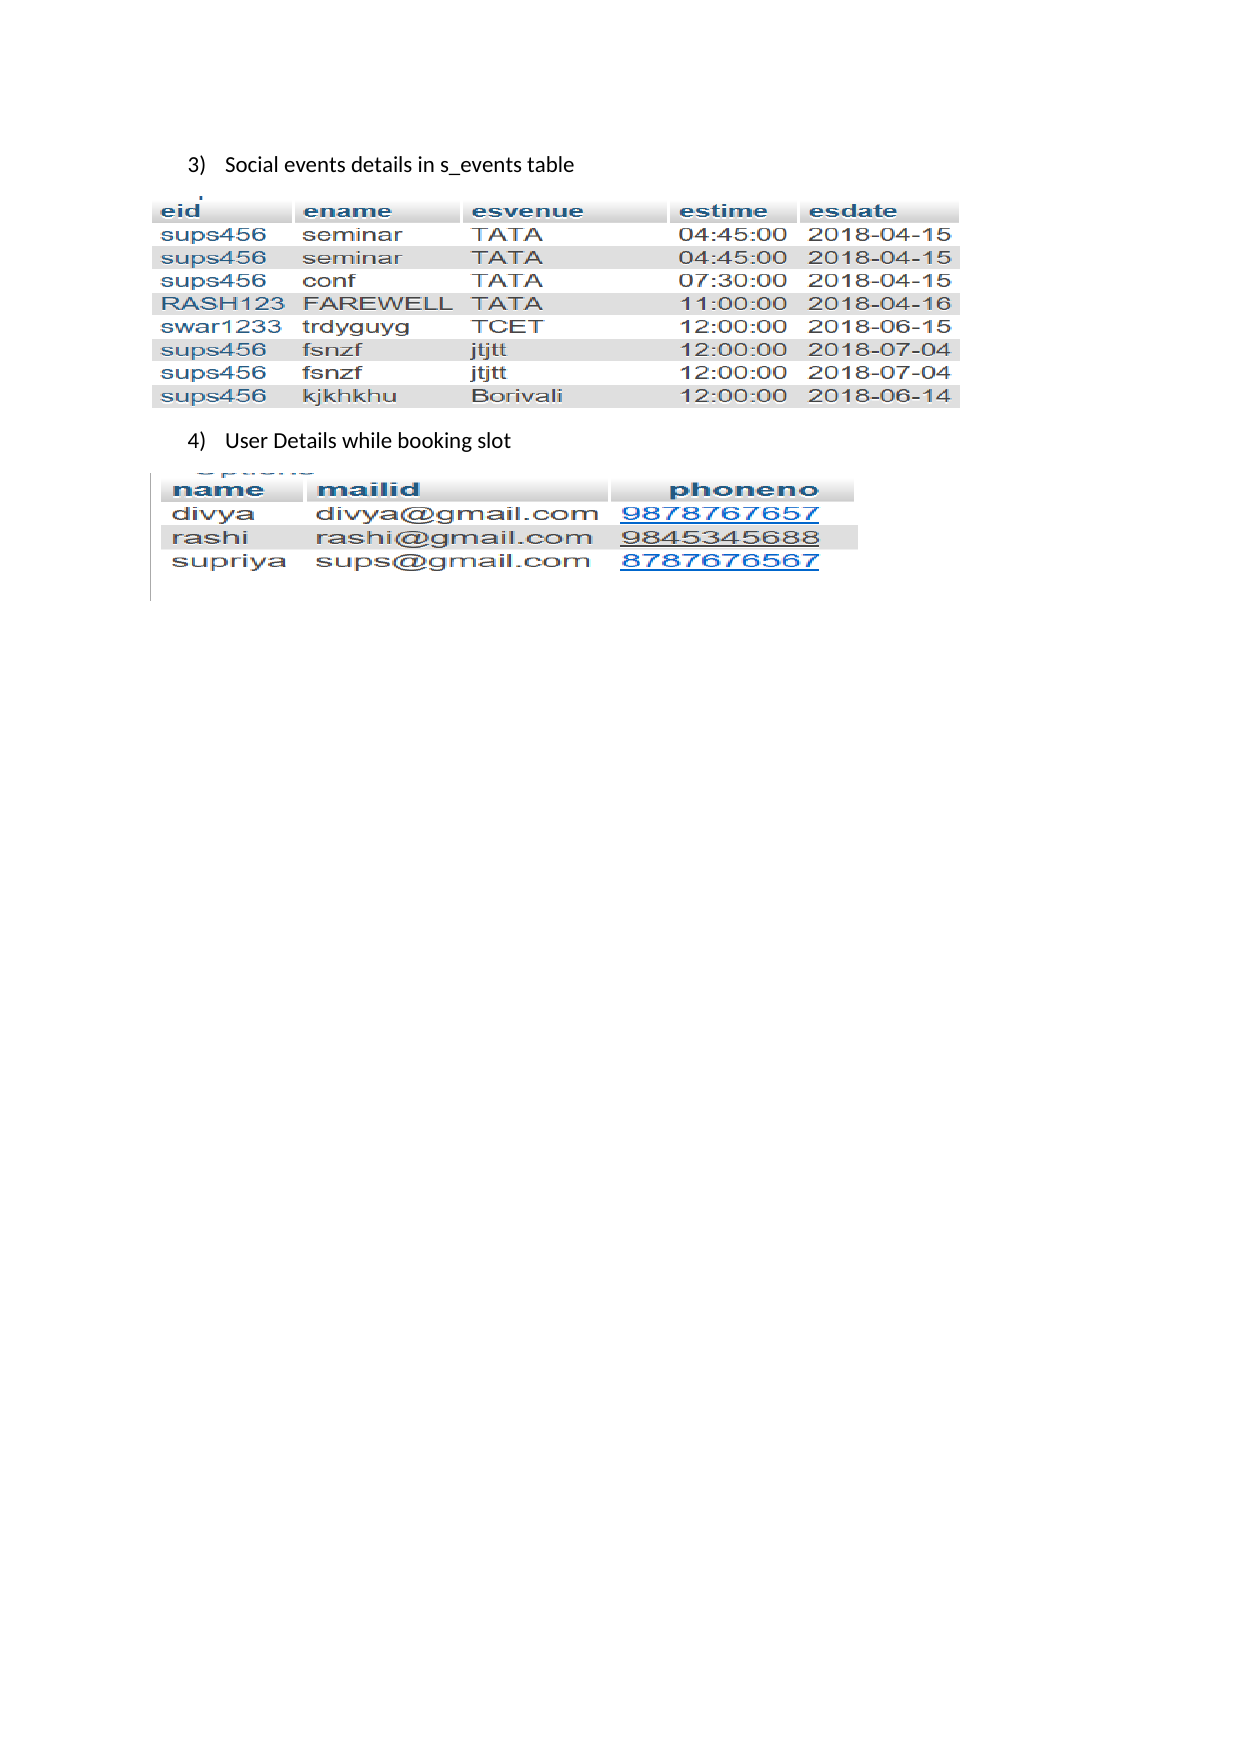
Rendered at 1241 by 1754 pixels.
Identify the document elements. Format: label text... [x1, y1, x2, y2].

picture [150, 196, 1010, 408]
list User Details while booking slot [187, 426, 1090, 454]
list Social events details in s_events table [187, 150, 1090, 178]
picture [150, 473, 958, 601]
